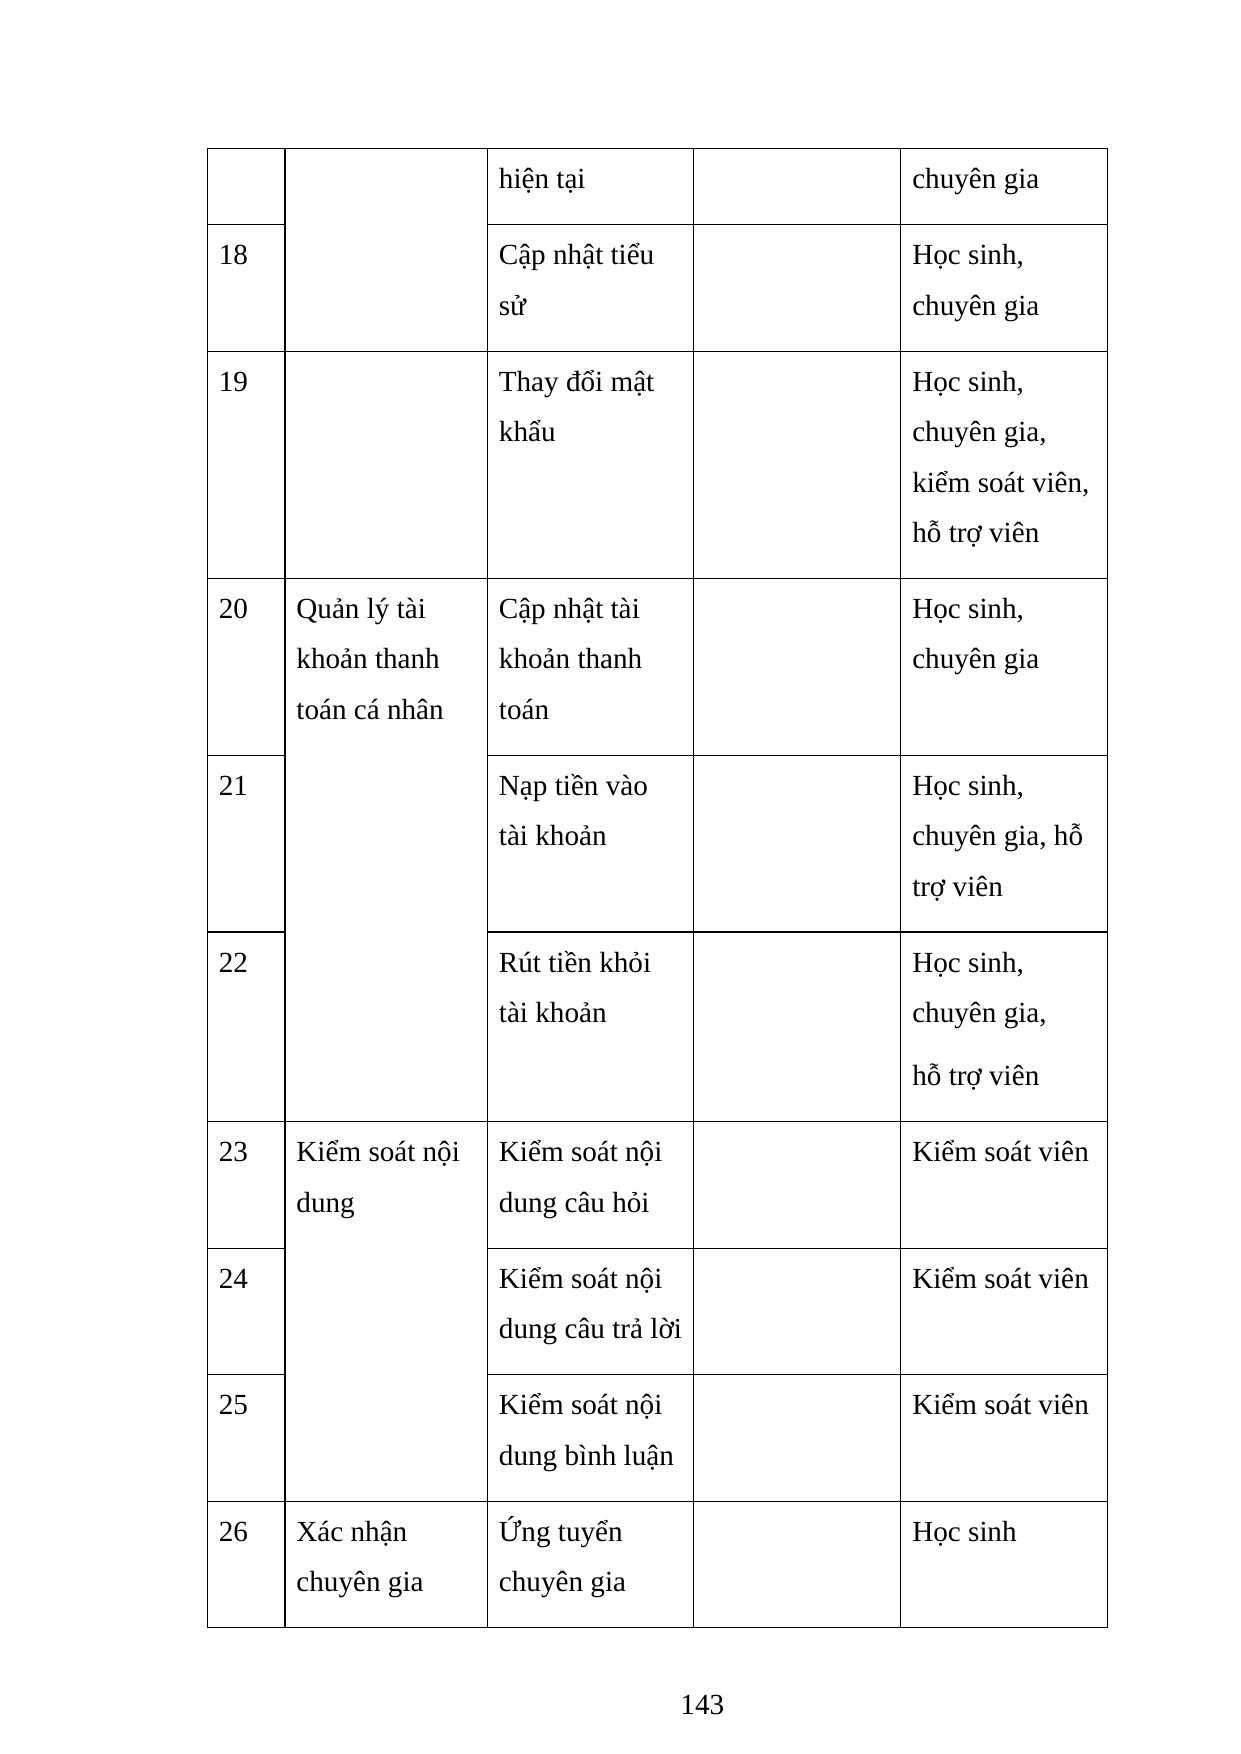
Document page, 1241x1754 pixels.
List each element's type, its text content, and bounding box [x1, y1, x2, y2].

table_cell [901, 149, 1107, 224]
table_cell Quản lý tài khoản thanh toán cá nhân [286, 579, 487, 1121]
table_cell [694, 756, 900, 931]
table_cell Kiểm soát viên [901, 1249, 1107, 1374]
table_cell Kiểm soát nội dung bình luận [488, 1375, 693, 1501]
table_cell Xác nhận chuyên gia [286, 1502, 487, 1627]
table_cell 17 [208, 149, 284, 224]
table_cell Học sinh, chuyên gia [901, 225, 1107, 351]
table_cell [286, 352, 487, 578]
table_cell Cập nhật tài khoản thanh toán [488, 579, 693, 754]
table_cell Học sinh, chuyên gia [901, 579, 1107, 754]
table_cell Kiểm soát viên [901, 1375, 1107, 1501]
table_cell 20 [208, 579, 284, 754]
table_cell Rút tiền khỏi tài khoản [488, 933, 693, 1121]
table_cell [694, 1502, 900, 1627]
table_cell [488, 149, 693, 224]
table_cell 19 [208, 352, 284, 578]
table_cell [694, 149, 900, 224]
table_cell 23 [208, 1122, 284, 1247]
table_cell [694, 1122, 900, 1247]
table_cell 21 [208, 756, 284, 931]
table_cell [694, 225, 900, 351]
table_cell Thay đổi mật khẩu [488, 352, 693, 578]
table_cell Kiểm soát nội dung [286, 1122, 487, 1501]
table_cell [694, 579, 900, 754]
table_cell [694, 1249, 900, 1374]
table_cell Học sinh, chuyên gia, hỗ trợ viên [901, 933, 1107, 1121]
table_cell Kiểm soát viên [901, 1122, 1107, 1247]
table_cell Kiểm soát nội dung câu trả lời [488, 1249, 693, 1374]
table_cell 22 [208, 933, 284, 1121]
table_cell Cập nhật tiểu sử [488, 225, 693, 351]
table_cell 25 [208, 1375, 284, 1501]
table_cell Học sinh [901, 1502, 1107, 1627]
table_cell Nạp tiền vào tài khoản [488, 756, 693, 931]
table_cell 24 [208, 1249, 284, 1374]
table_cell 26 [208, 1502, 284, 1627]
table_cell Ứng tuyển chuyên gia [488, 1502, 693, 1627]
table_cell 18 [208, 225, 284, 351]
table_cell Kiểm soát nội dung câu hỏi [488, 1122, 693, 1247]
table_cell [694, 933, 900, 1121]
table_cell Học sinh, chuyên gia, kiểm soát viên, hỗ trợ viên [901, 352, 1107, 578]
table_cell [694, 1375, 900, 1501]
table_cell Học sinh, chuyên gia, hỗ trợ viên [901, 756, 1107, 931]
table_cell [694, 352, 900, 578]
